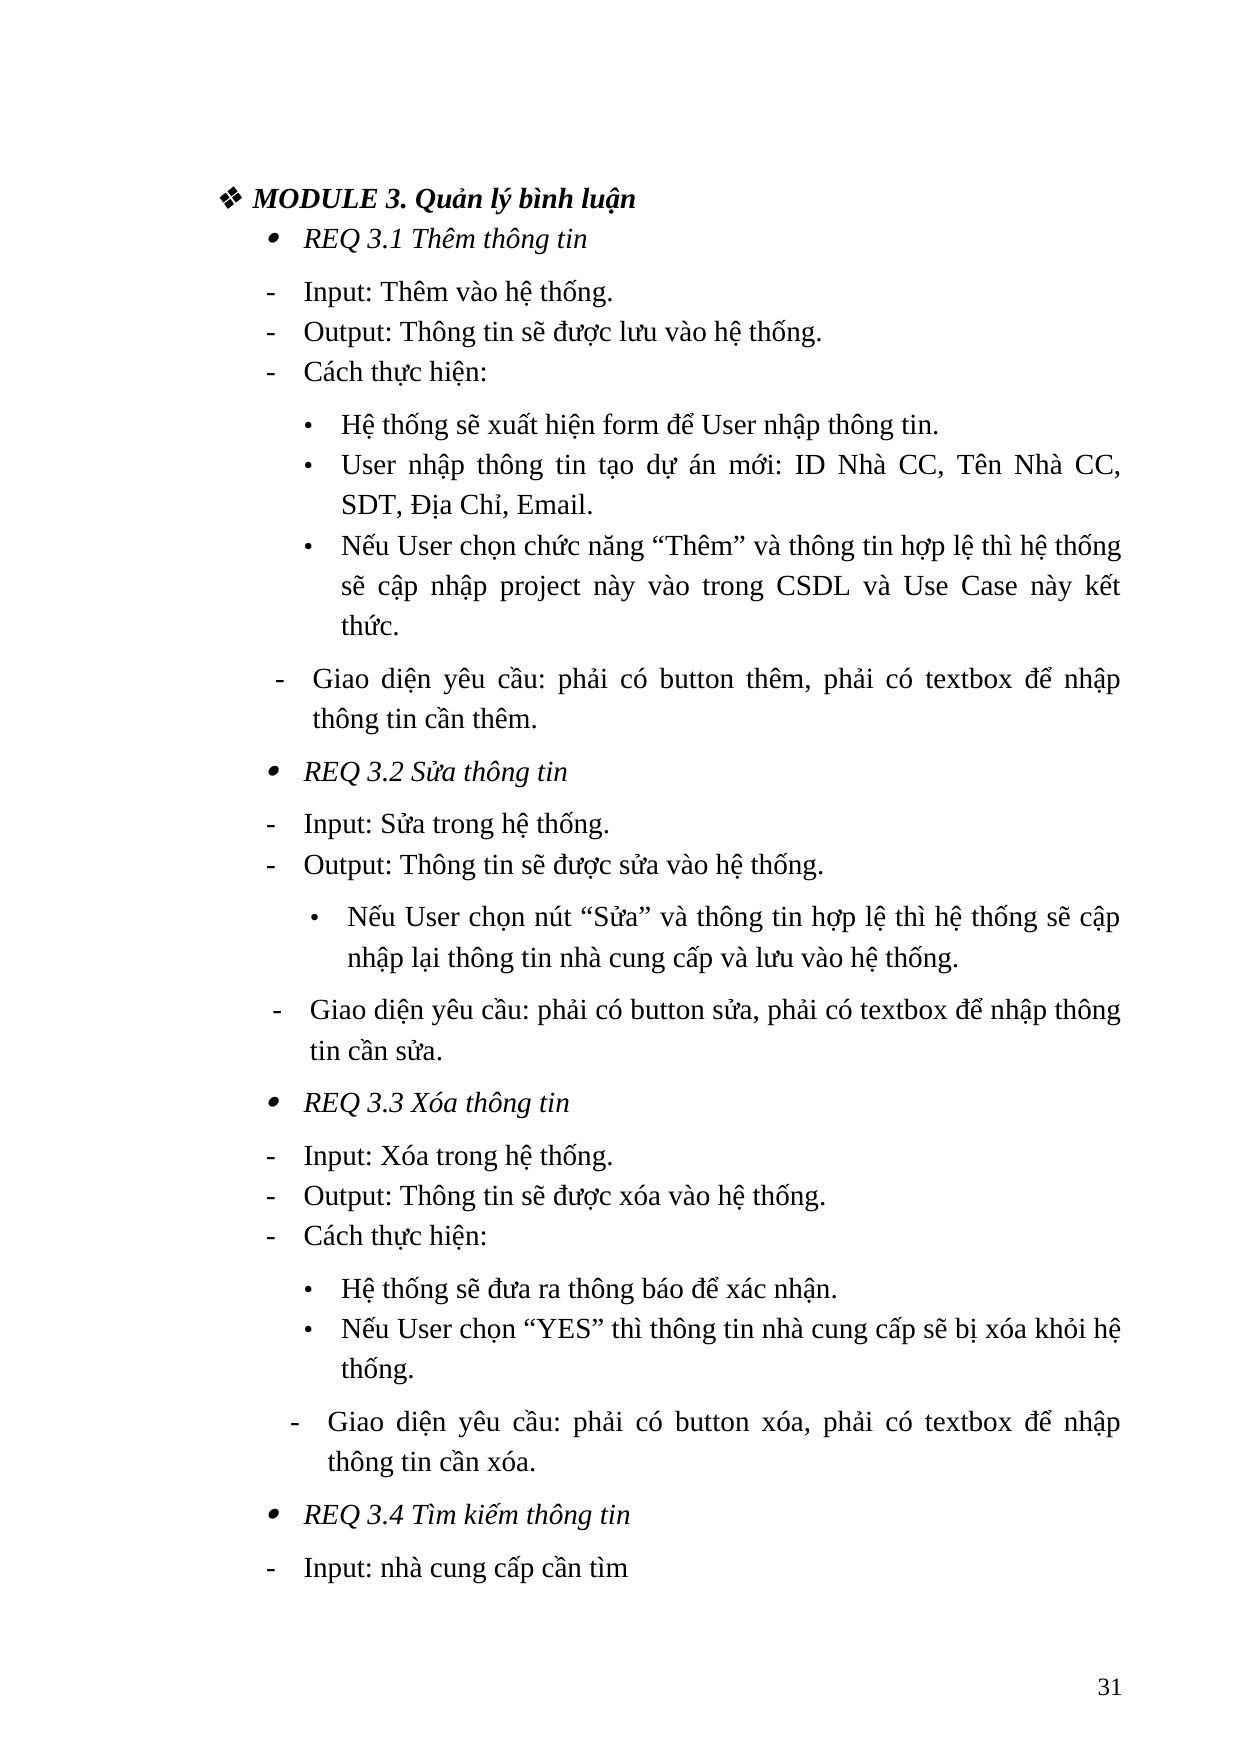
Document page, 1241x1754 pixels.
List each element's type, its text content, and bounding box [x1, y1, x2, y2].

list REQ 3.3 Xóa thông tin [266, 1085, 1122, 1119]
list Hệ thống sẽ xuất hiện form để User nhập thông tin. [303, 407, 1122, 441]
list Input: Thêm vào hệ thống. [266, 274, 1122, 307]
list Nếu User chọn nút “Sửa” và thông tin hợp lệ thì hệ thống sẽ cập nhập lại thông tin nhà cung cấp và lưu vào hệ thống. [309, 899, 1122, 973]
list Cách thực hiện: [266, 354, 1122, 388]
list REQ 3.2 Sửa thông tin [266, 754, 1122, 787]
list Giao diện yêu cầu: phải có button sửa, phải có textbox để nhập thông tin cần sửa. [272, 992, 1122, 1066]
list Output: Thông tin sẽ được xóa vào hệ thống. [266, 1178, 1122, 1212]
list Nếu User chọn chức năng “Thêm” và thông tin hợp lệ thì hệ thống sẽ cập nhập project này vào trong CSDL và Use Case này kết thức. [303, 528, 1122, 642]
list Giao diện yêu cầu: phải có button xóa, phải có textbox để nhập thông tin cần xóa. [290, 1404, 1122, 1478]
list Output: Thông tin sẽ được sửa vào hệ thống. [266, 847, 1122, 880]
list Input: Xóa trong hệ thống. [266, 1138, 1122, 1172]
list REQ 3.4 Tìm kiếm thông tin [266, 1497, 1122, 1531]
list Nếu User chọn “YES” thì thông tin nhà cung cấp sẽ bị xóa khỏi hệ thống. [303, 1311, 1122, 1385]
list Input: nhà cung cấp cần tìm [266, 1550, 1122, 1584]
list Output: Thông tin sẽ được lưu vào hệ thống. [266, 314, 1122, 348]
list REQ 3.1 Thêm thông tin [266, 221, 1122, 255]
list User nhập thông tin tạo dự án mới: ID Nhà CC, Tên Nhà CC, SDT, Địa Chỉ, Email. [303, 447, 1122, 521]
list Giao diện yêu cầu: phải có button thêm, phải có textbox để nhập thông tin cần thêm. [275, 661, 1122, 734]
list Cách thực hiện: [266, 1218, 1122, 1252]
list Input: Sửa trong hệ thống. [266, 807, 1122, 840]
list Hệ thống sẽ đưa ra thông báo để xác nhận. [303, 1271, 1122, 1305]
list MODULE 3. Quản lý bình luận [215, 181, 1122, 214]
